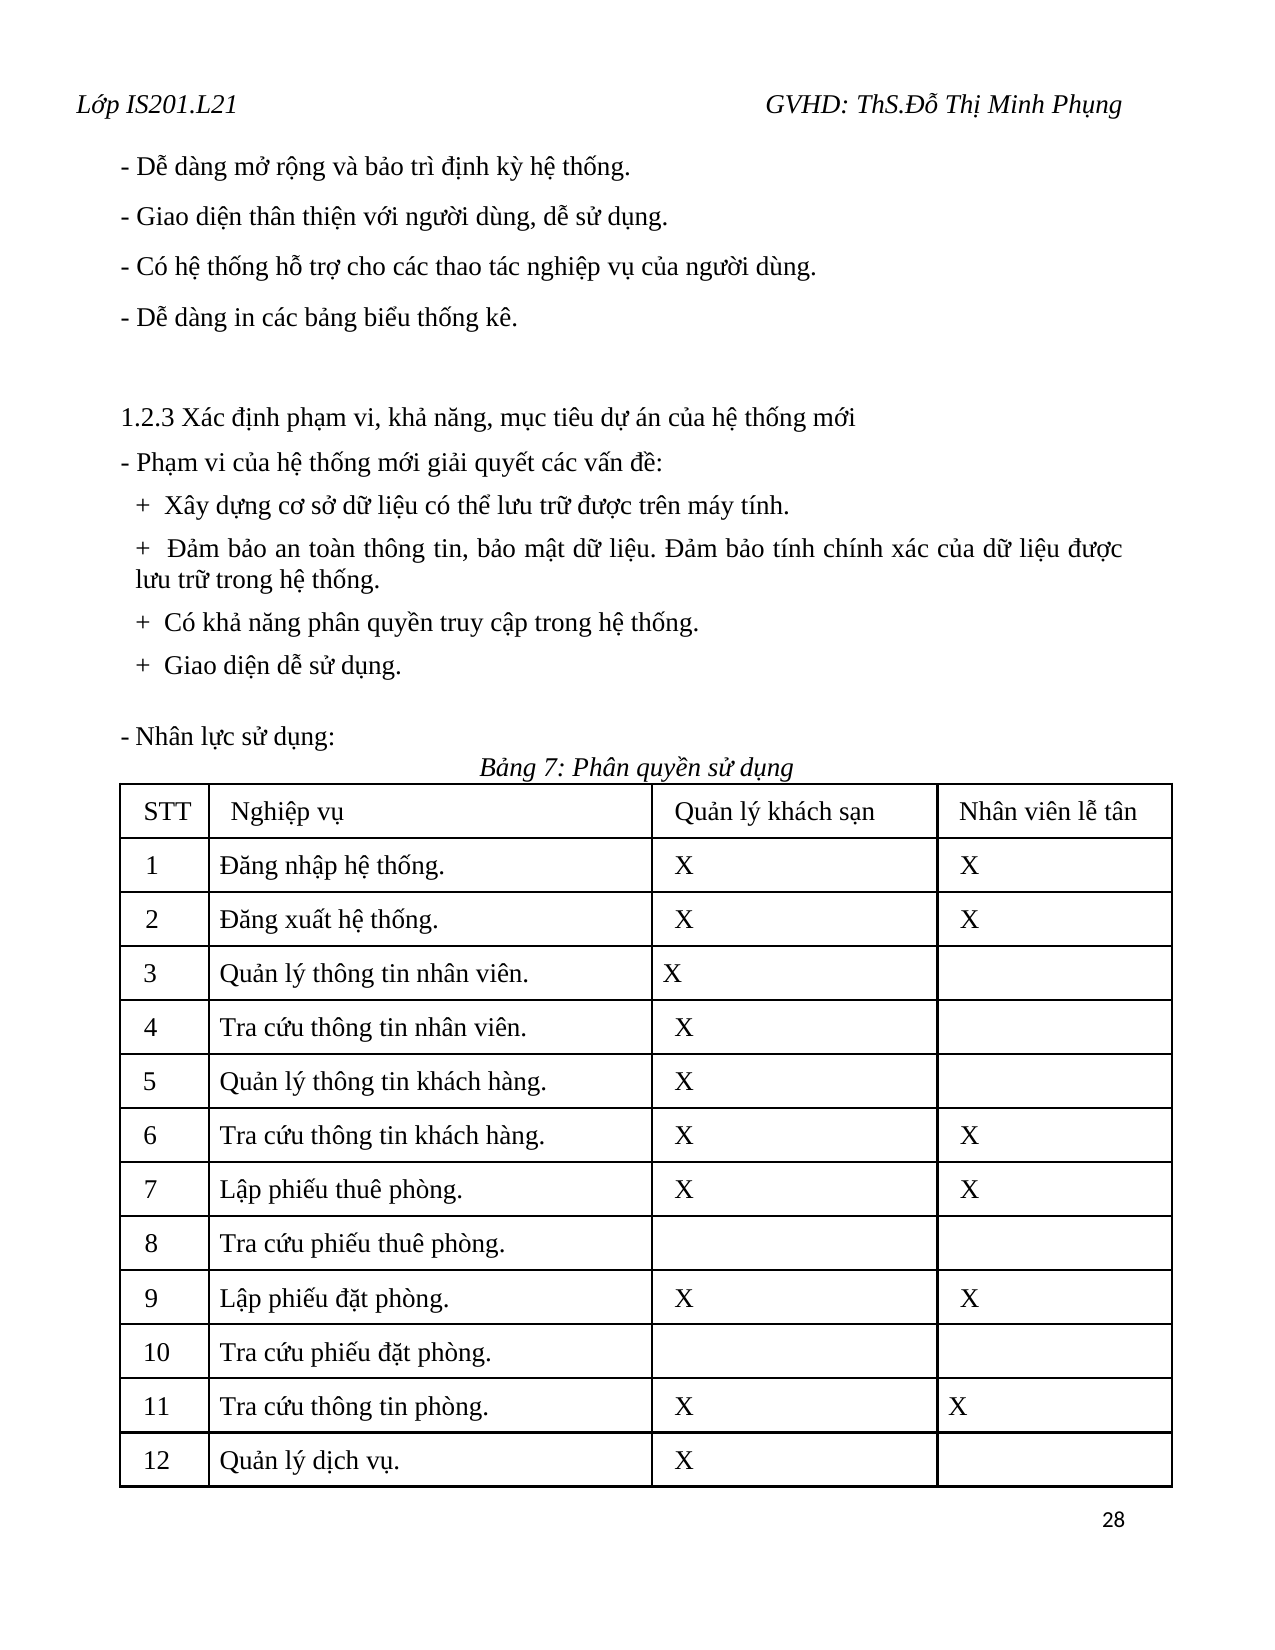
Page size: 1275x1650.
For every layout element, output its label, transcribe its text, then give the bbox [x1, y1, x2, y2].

table_header Nhân viên lễ tân [939, 785, 1171, 837]
table_cell X [939, 893, 1171, 945]
table_cell [939, 1055, 1171, 1107]
table_cell 5 [121, 1055, 208, 1107]
text + Giao diện dễ sử dụng. [135, 649, 1125, 680]
table_cell X [653, 893, 936, 945]
table_cell X [653, 839, 936, 891]
table_cell Đăng nhập hệ thống. [210, 839, 651, 891]
table_cell X [653, 947, 936, 999]
table_cell Quản lý dịch vụ. [210, 1434, 651, 1485]
list Nhân lực sử dụng: [120, 720, 1125, 751]
table_cell [939, 1217, 1171, 1269]
table_cell 2 [121, 893, 208, 945]
table_cell Lập phiếu thuê phòng. [210, 1163, 651, 1215]
table_cell X [653, 1163, 936, 1215]
table_cell X [939, 1109, 1171, 1161]
table_cell 3 [121, 947, 208, 999]
table_cell X [939, 839, 1171, 891]
table_cell [653, 1325, 936, 1377]
text - Dễ dàng in các bảng biểu thống kê. [120, 301, 1125, 332]
text - Phạm vi của hệ thống mới giải quyết các vấn đề: [120, 446, 1125, 477]
text + Có khả năng phân quyền truy cập trong hệ thống. [135, 606, 1125, 637]
table_cell X [653, 1001, 936, 1053]
table_cell Tra cứu phiếu đặt phòng. [210, 1325, 651, 1377]
table_cell 4 [121, 1001, 208, 1053]
table_cell Tra cứu thông tin khách hàng. [210, 1109, 651, 1161]
table_cell X [653, 1379, 936, 1431]
table_cell Quản lý thông tin nhân viên. [210, 947, 651, 999]
table_cell 12 [121, 1434, 208, 1485]
text - Có hệ thống hỗ trợ cho các thao tác nghiệp vụ của người dùng. [120, 250, 1125, 282]
table_header STT [121, 785, 208, 837]
table_cell 1 [121, 839, 208, 891]
text + Đảm bảo an toàn thông tin, bảo mật dữ liệu. Đảm bảo tính chính xác của dữ liệu được lưu trữ trong hệ thống. [135, 532, 1125, 594]
text - Dễ dàng mở rộng và bảo trì định kỳ hệ thống. [120, 150, 1125, 181]
table_cell Lập phiếu đặt phòng. [210, 1271, 651, 1323]
table_cell 10 [121, 1325, 208, 1377]
subtitle 1.2.3 Xác định phạm vi, khả năng, mục tiêu dự án của hệ thống mới [120, 401, 1125, 432]
table_cell X [653, 1434, 936, 1485]
table_cell [653, 1217, 936, 1269]
table_cell X [939, 1379, 1171, 1431]
table_cell X [939, 1271, 1171, 1323]
table_cell [939, 947, 1171, 999]
table_cell Tra cứu phiếu thuê phòng. [210, 1217, 651, 1269]
table_cell 7 [121, 1163, 208, 1215]
table_cell 11 [121, 1379, 208, 1431]
table_cell X [653, 1271, 936, 1323]
text + Xây dựng cơ sở dữ liệu có thể lưu trữ được trên máy tính. [135, 489, 1125, 520]
table_cell Quản lý thông tin khách hàng. [210, 1055, 651, 1107]
table_cell Tra cứu thông tin nhân viên. [210, 1001, 651, 1053]
table_cell 8 [121, 1217, 208, 1269]
table_cell X [939, 1163, 1171, 1215]
table_cell [939, 1325, 1171, 1377]
table_cell [939, 1434, 1171, 1485]
table_cell Tra cứu thông tin phòng. [210, 1379, 651, 1431]
table_header Nghiệp vụ [210, 785, 651, 837]
text - Giao diện thân thiện với người dùng, dễ sử dụng. [120, 200, 1125, 231]
table_cell X [653, 1055, 936, 1107]
text Bảng 7: Phân quyền sử dụng [151, 751, 1125, 783]
table_cell X [653, 1109, 936, 1161]
table_cell [939, 1001, 1171, 1053]
table_cell 6 [121, 1109, 208, 1161]
table_cell 9 [121, 1271, 208, 1323]
table_header Quản lý khách sạn [653, 785, 936, 837]
table_cell Đăng xuất hệ thống. [210, 893, 651, 945]
